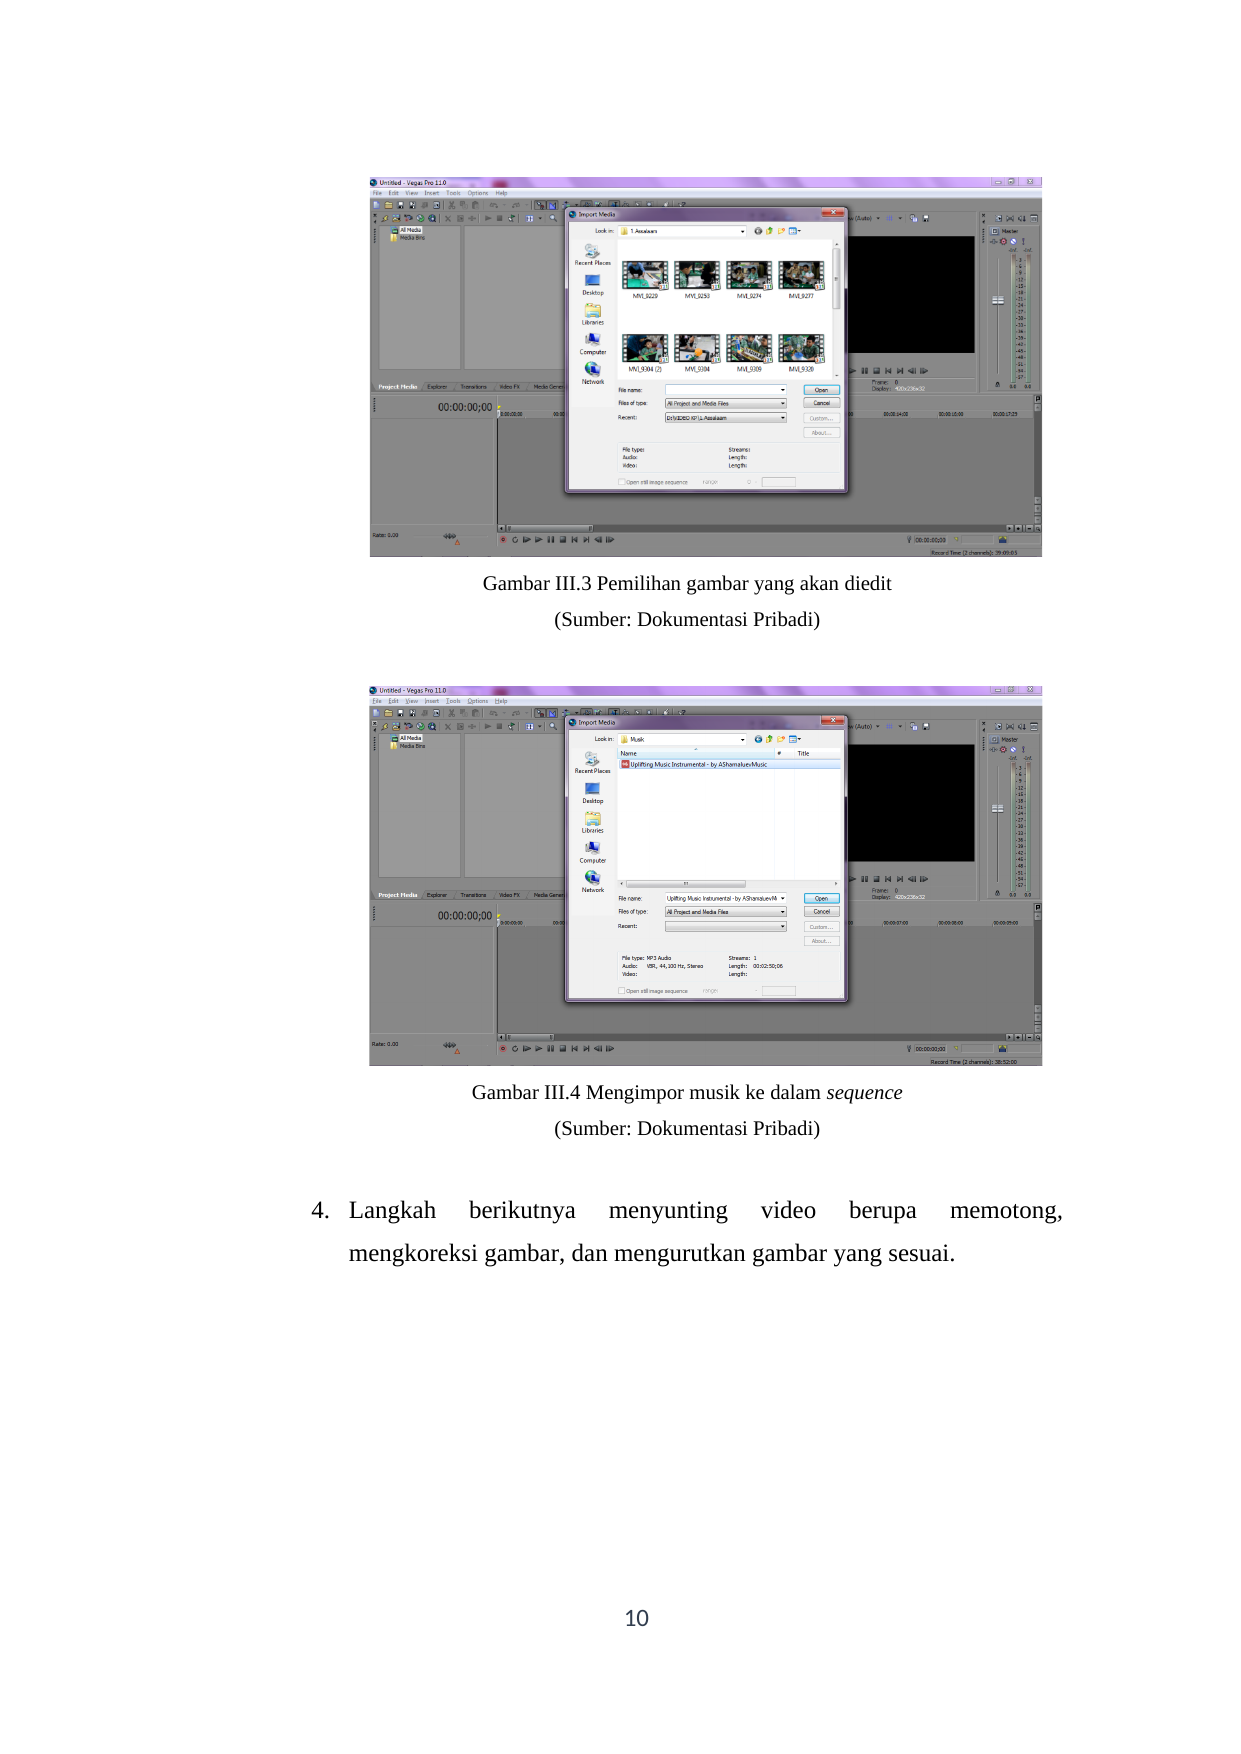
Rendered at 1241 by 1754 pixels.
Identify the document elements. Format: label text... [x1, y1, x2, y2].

picture [369, 177, 1043, 557]
text Gambar III.4 Mengimpor musik ke dalam sequence (Sumber: Dokumentasi Pribadi) [311, 1080, 1063, 1140]
list Langkah berikutnya menyunting video berupa memotong, mengkoreksi gambar, dan mengurutkan gambar yang sesuai. [311, 1195, 1063, 1267]
text Gambar III.3 Pemilihan gambar yang akan diedit (Sumber: Dokumentasi Pribadi) [311, 571, 1063, 631]
picture [369, 686, 1043, 1066]
